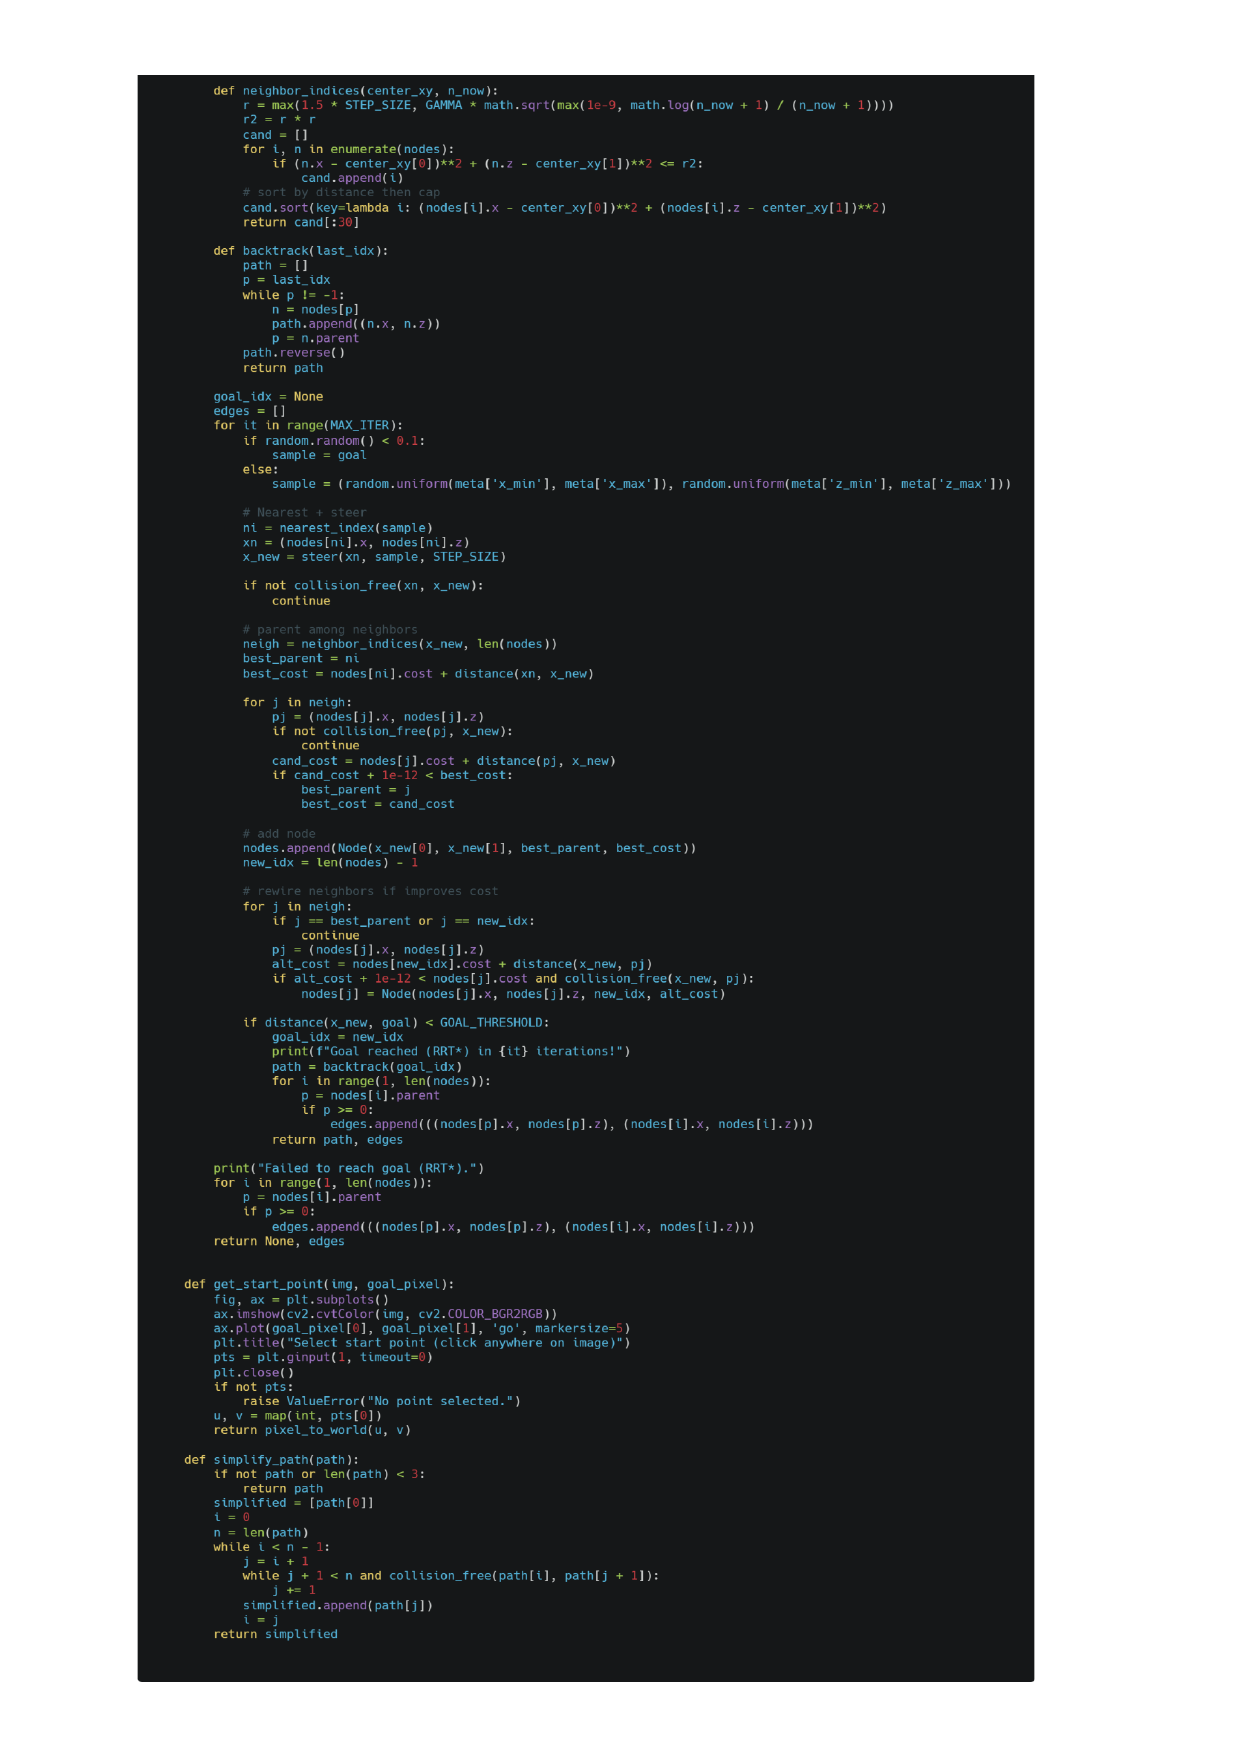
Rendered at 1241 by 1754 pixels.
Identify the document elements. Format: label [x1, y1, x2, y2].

picture [137, 75, 1035, 1682]
